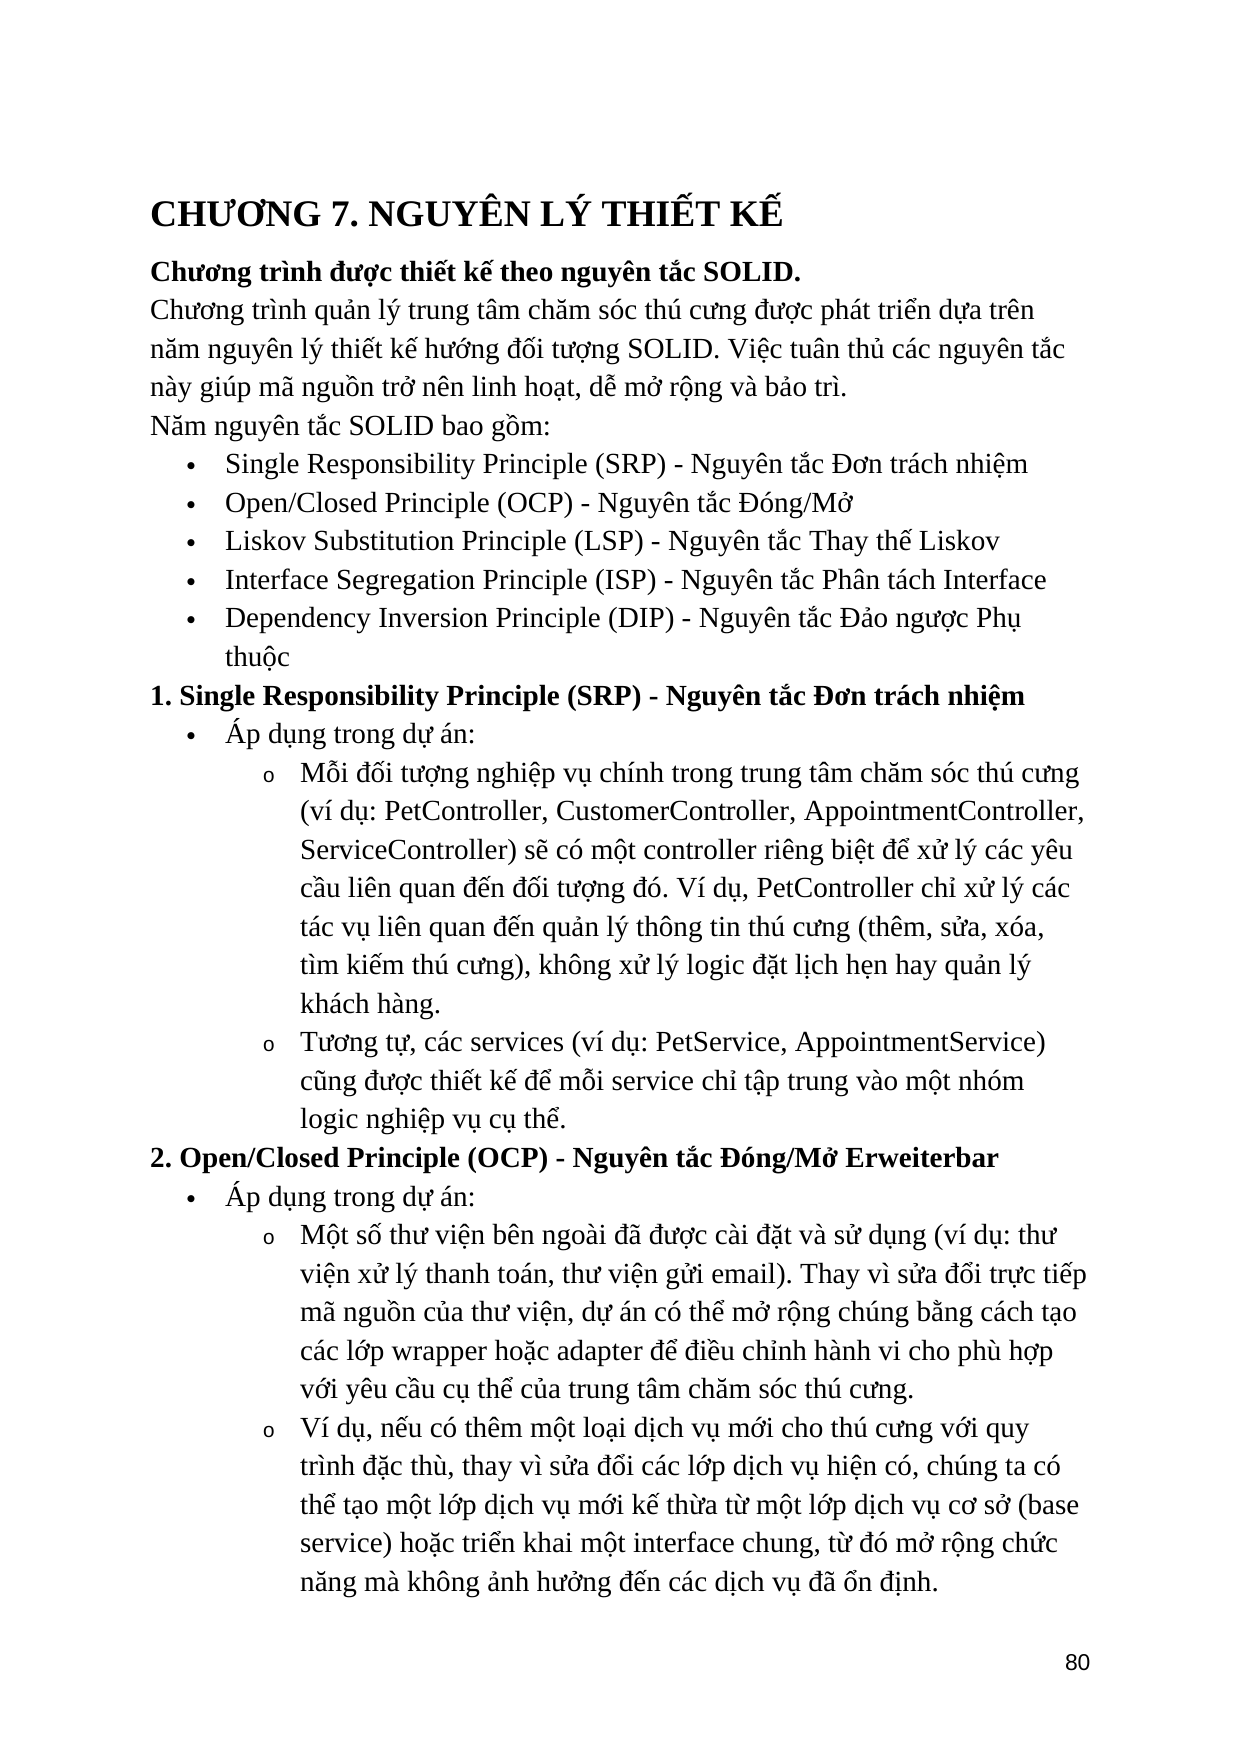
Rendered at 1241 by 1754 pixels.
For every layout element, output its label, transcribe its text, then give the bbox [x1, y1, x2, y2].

text 2. Open/Closed Principle (OCP) - Nguyên tắc Đóng/Mở Erweiterbar [150, 1140, 1090, 1174]
list Single Responsibility Principle (SRP) - Nguyên tắc Đơn trách nhiệm [187, 446, 1090, 480]
text Chương trình được thiết kế theo nguyên tắc SOLID. [150, 254, 1090, 287]
list Áp dụng trong dự án: [187, 716, 1090, 750]
list Dependency Inversion Principle (DIP) - Nguyên tắc Đảo ngược Phụ thuộc [187, 601, 1090, 673]
list Open/Closed Principle (OCP) - Nguyên tắc Đóng/Mở [187, 485, 1090, 518]
list Interface Segregation Principle (ISP) - Nguyên tắc Phân tách Interface [187, 562, 1090, 596]
list Tương tự, các services (ví dụ: PetService, AppointmentService) cũng được thiết kế để mỗi service chỉ tập trung vào một nhóm logic nghiệp vụ cụ thể. [262, 1024, 1090, 1135]
text Chương trình quản lý trung tâm chăm sóc thú cưng được phát triển dựa trên năm nguyên lý thiết kế hướng đối tượng SOLID. Việc tuân thủ các nguyên tắc này giúp mã nguồn trở nên linh hoạt, dễ mở rộng và bảo trì. [150, 292, 1090, 403]
subtitle CHƯƠNG 7. NGUYÊN LÝ THIẾT KẾ [150, 192, 1090, 235]
list Một số thư viện bên ngoài đã được cài đặt và sử dụng (ví dụ: thư viện xử lý thanh toán, thư viện gửi email). Thay vì sửa đổi trực tiếp mã nguồn của thư viện, dự án có thể mở rộng chúng bằng cách tạo các lớp wrapper hoặc adapter để điều chỉnh hành vi cho phù hợp với yêu cầu cụ thể của trung tâm chăm sóc thú cưng. [262, 1217, 1090, 1405]
list Ví dụ, nếu có thêm một loại dịch vụ mới cho thú cưng với quy trình đặc thù, thay vì sửa đổi các lớp dịch vụ hiện có, chúng ta có thể tạo một lớp dịch vụ mới kế thừa từ một lớp dịch vụ cơ sở (base service) hoặc triển khai một interface chung, từ đó mở rộng chức năng mà không ảnh hưởng đến các dịch vụ đã ổn định. [262, 1410, 1090, 1598]
list Liskov Substitution Principle (LSP) - Nguyên tắc Thay thế Liskov [187, 523, 1090, 557]
text 1. Single Responsibility Principle (SRP) - Nguyên tắc Đơn trách nhiệm [150, 678, 1090, 711]
list Mỗi đối tượng nghiệp vụ chính trong trung tâm chăm sóc thú cưng (ví dụ: PetController, CustomerController, AppointmentController, ServiceController) sẽ có một controller riêng biệt để xử lý các yêu cầu liên quan đến đối tượng đó. Ví dụ, PetController chỉ xử lý các tác vụ liên quan đến quản lý thông tin thú cưng (thêm, sửa, xóa, tìm kiếm thú cưng), không xử lý logic đặt lịch hẹn hay quản lý khách hàng. [262, 755, 1090, 1019]
list Áp dụng trong dự án: [187, 1179, 1090, 1212]
text Năm nguyên tắc SOLID bao gồm: [150, 408, 1090, 441]
